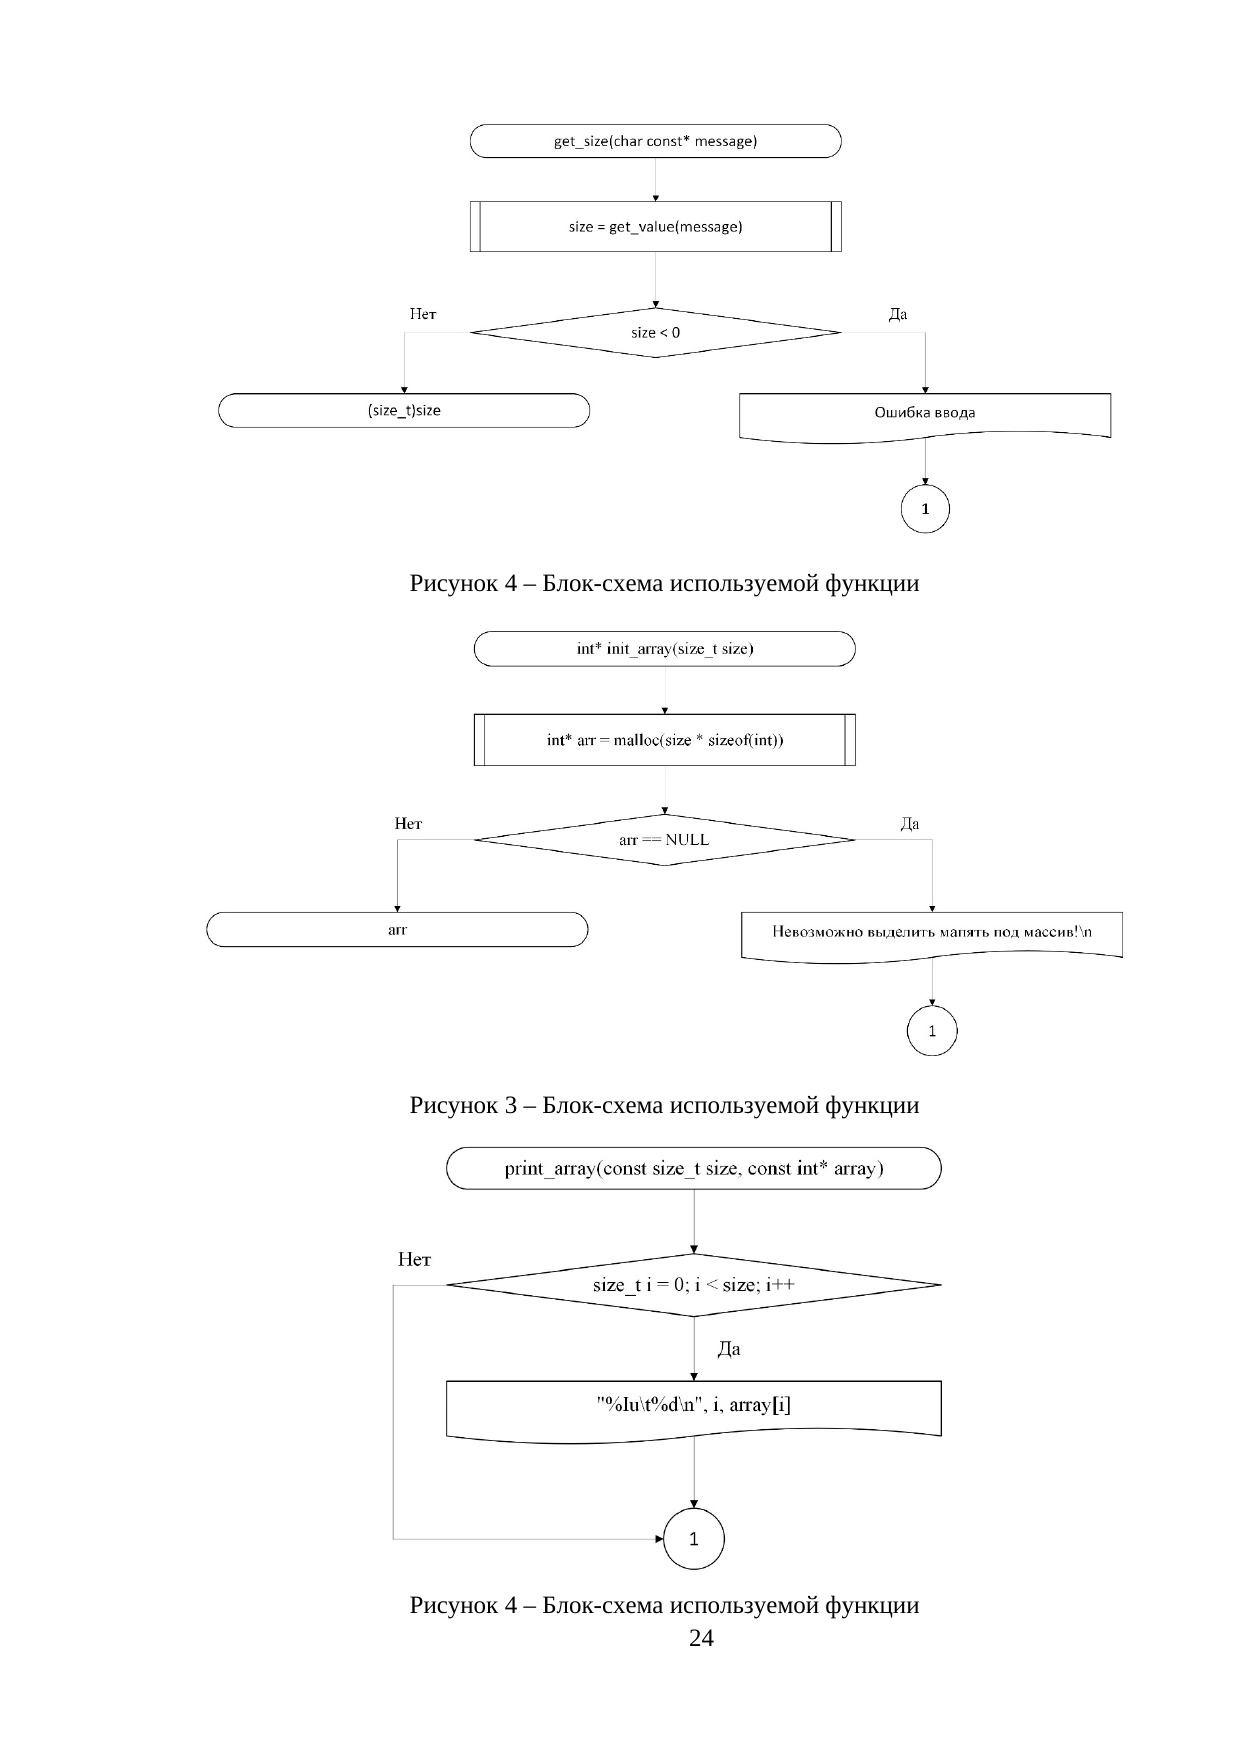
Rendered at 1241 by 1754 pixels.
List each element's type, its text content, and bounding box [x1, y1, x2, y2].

picture [212, 118, 1117, 539]
picture [380, 1140, 948, 1577]
picture [200, 625, 1129, 1062]
text Рисунок 4 – Блок-схема используемой функции [177, 1591, 1152, 1619]
text Рисунок 3 – Блок-схема используемой функции [177, 1090, 1152, 1119]
